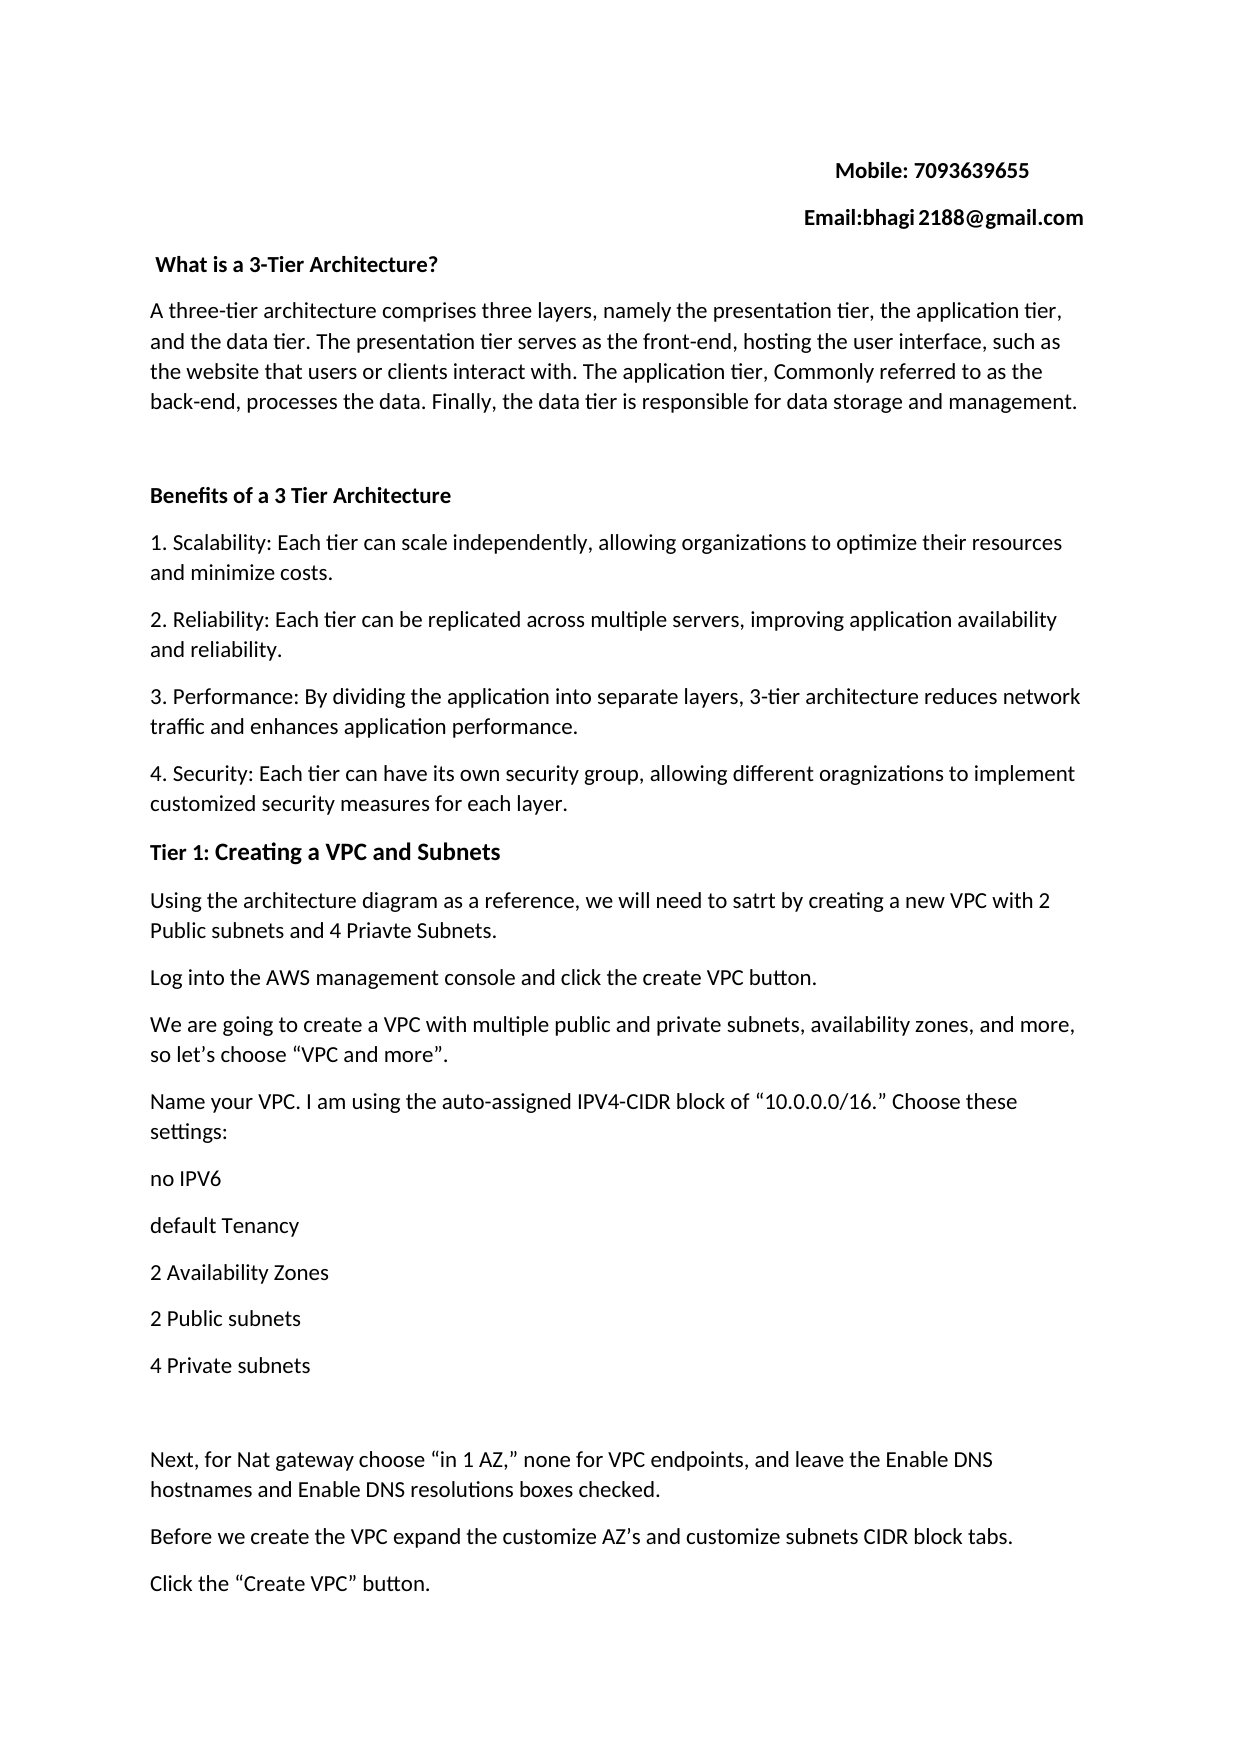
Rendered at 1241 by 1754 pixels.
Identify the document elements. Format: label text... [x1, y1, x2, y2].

list 2 Public subnets [150, 1304, 1090, 1332]
list Security: Each tier can have its own security group, allowing different oragnizations to implement customized security measures for each layer. [150, 759, 1090, 817]
list Using the architecture diagram as a reference, we will need to satrt by creating a new VPC with 2 Public subnets and 4 Priavte Subnets. [150, 886, 1090, 944]
list default Tenancy [150, 1211, 1090, 1239]
list no IPV6 [150, 1164, 1090, 1192]
list Next, for Nat gateway choose “in 1 AZ,” none for VPC endpoints, and leave the Enable DNS hostnames and Enable DNS resolutions boxes checked. [150, 1445, 1090, 1503]
list Tier 1: Creating a VPC and Subnets [150, 836, 1090, 867]
list Performance: By dividing the application into separate layers, 3-tier architecture reduces network traffic and enhances application performance. [150, 682, 1090, 740]
list Name your VPC. I am using the auto-assigned IPV4-CIDR block of “10.0.0.0/16.” Choose these settings: [150, 1087, 1090, 1145]
list Click the “Create VPC” button. [150, 1569, 1090, 1597]
text Email:bhagi2188@gmail.com [150, 203, 1090, 231]
list Log into the AWS management console and click the create VPC button. [150, 963, 1090, 991]
list 4 Private subnets [150, 1351, 1090, 1379]
list 2 Availability Zones [150, 1258, 1090, 1286]
text A three-tier architecture comprises three layers, namely the presentation tier, the application tier, and the data tier. The presentation tier serves as the front-end, hosting the user interface, such as the website that users or clients interact with. The application tier, Commonly referred to as the back-end, processes the data. Finally, the data tier is responsible for data storage and management. [150, 297, 1090, 415]
text Mobile: 7093639655 [150, 156, 1090, 184]
list Reliability: Each tier can be replicated across multiple servers, improving application availability and reliability. [150, 605, 1090, 663]
list Scalability: Each tier can scale independently, allowing organizations to optimize their resources and minimize costs. [150, 528, 1090, 586]
list Before we create the VPC expand the customize AZ’s and customize subnets CIDR block tabs. [150, 1522, 1090, 1550]
list We are going to create a VPC with multiple public and private subnets, availability zones, and more, so let’s choose “VPC and more”. [150, 1010, 1090, 1068]
text Benefits of a 3 Tier Architecture [150, 481, 1090, 509]
text What is a 3-Tier Architecture? [150, 250, 1090, 278]
